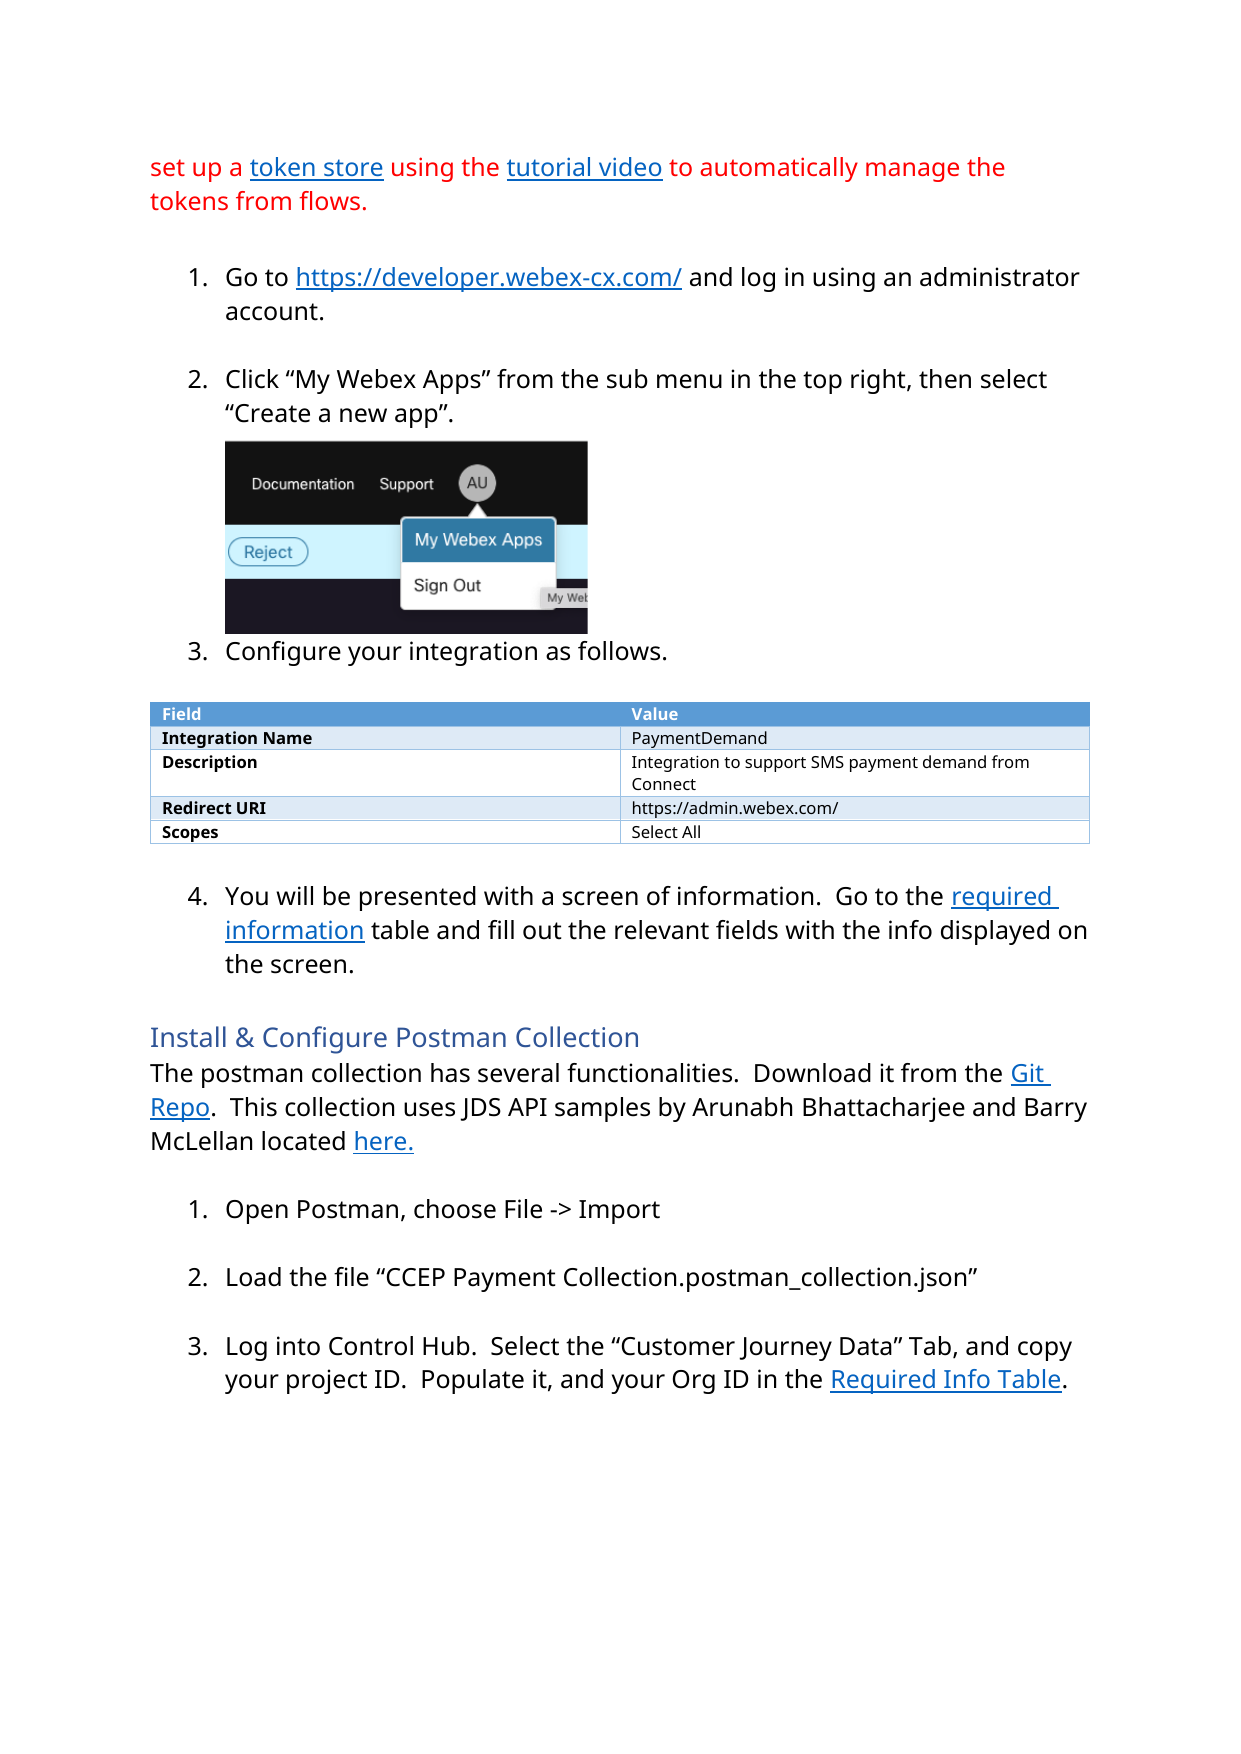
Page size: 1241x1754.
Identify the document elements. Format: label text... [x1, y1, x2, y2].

table_cell Select All [621, 821, 1089, 843]
table_header Field [151, 703, 620, 726]
list Go to https://developer.webex-cx.com/ and log in using an administrator account. [187, 259, 1090, 361]
text The postman collection has several functionalities. Download it from the Git Repo. This collection uses JDS API samples by Arunabh Bhattacharjee and Barry McLellan located here. [150, 1056, 1090, 1158]
table_header Value [621, 703, 1089, 726]
picture [225, 429, 588, 634]
list Open Postman, choose File -> Import [187, 1192, 1090, 1260]
table_cell Integration Name [151, 727, 620, 749]
subtitle Install & Configure Postman Collection [150, 1019, 1090, 1056]
list You will be presented with a screen of information. Go to the required information table and fill out the relevant fields with the info displayed on the screen. [187, 878, 1090, 981]
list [187, 1328, 1090, 1396]
list Configure your integration as follows. [187, 634, 1090, 702]
table_cell Description [151, 750, 620, 796]
table_cell https://admin.webex.com/ [621, 797, 1089, 819]
table_cell PaymentDemand [621, 727, 1089, 749]
list Load the file “CCEP Payment Collection.postman_collection.json” [187, 1260, 1090, 1328]
table_cell Redirect URI [151, 797, 620, 819]
table_cell Scopes [151, 821, 620, 843]
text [150, 150, 1090, 218]
table_cell Integration to support SMS payment demand from Connect [621, 750, 1089, 796]
